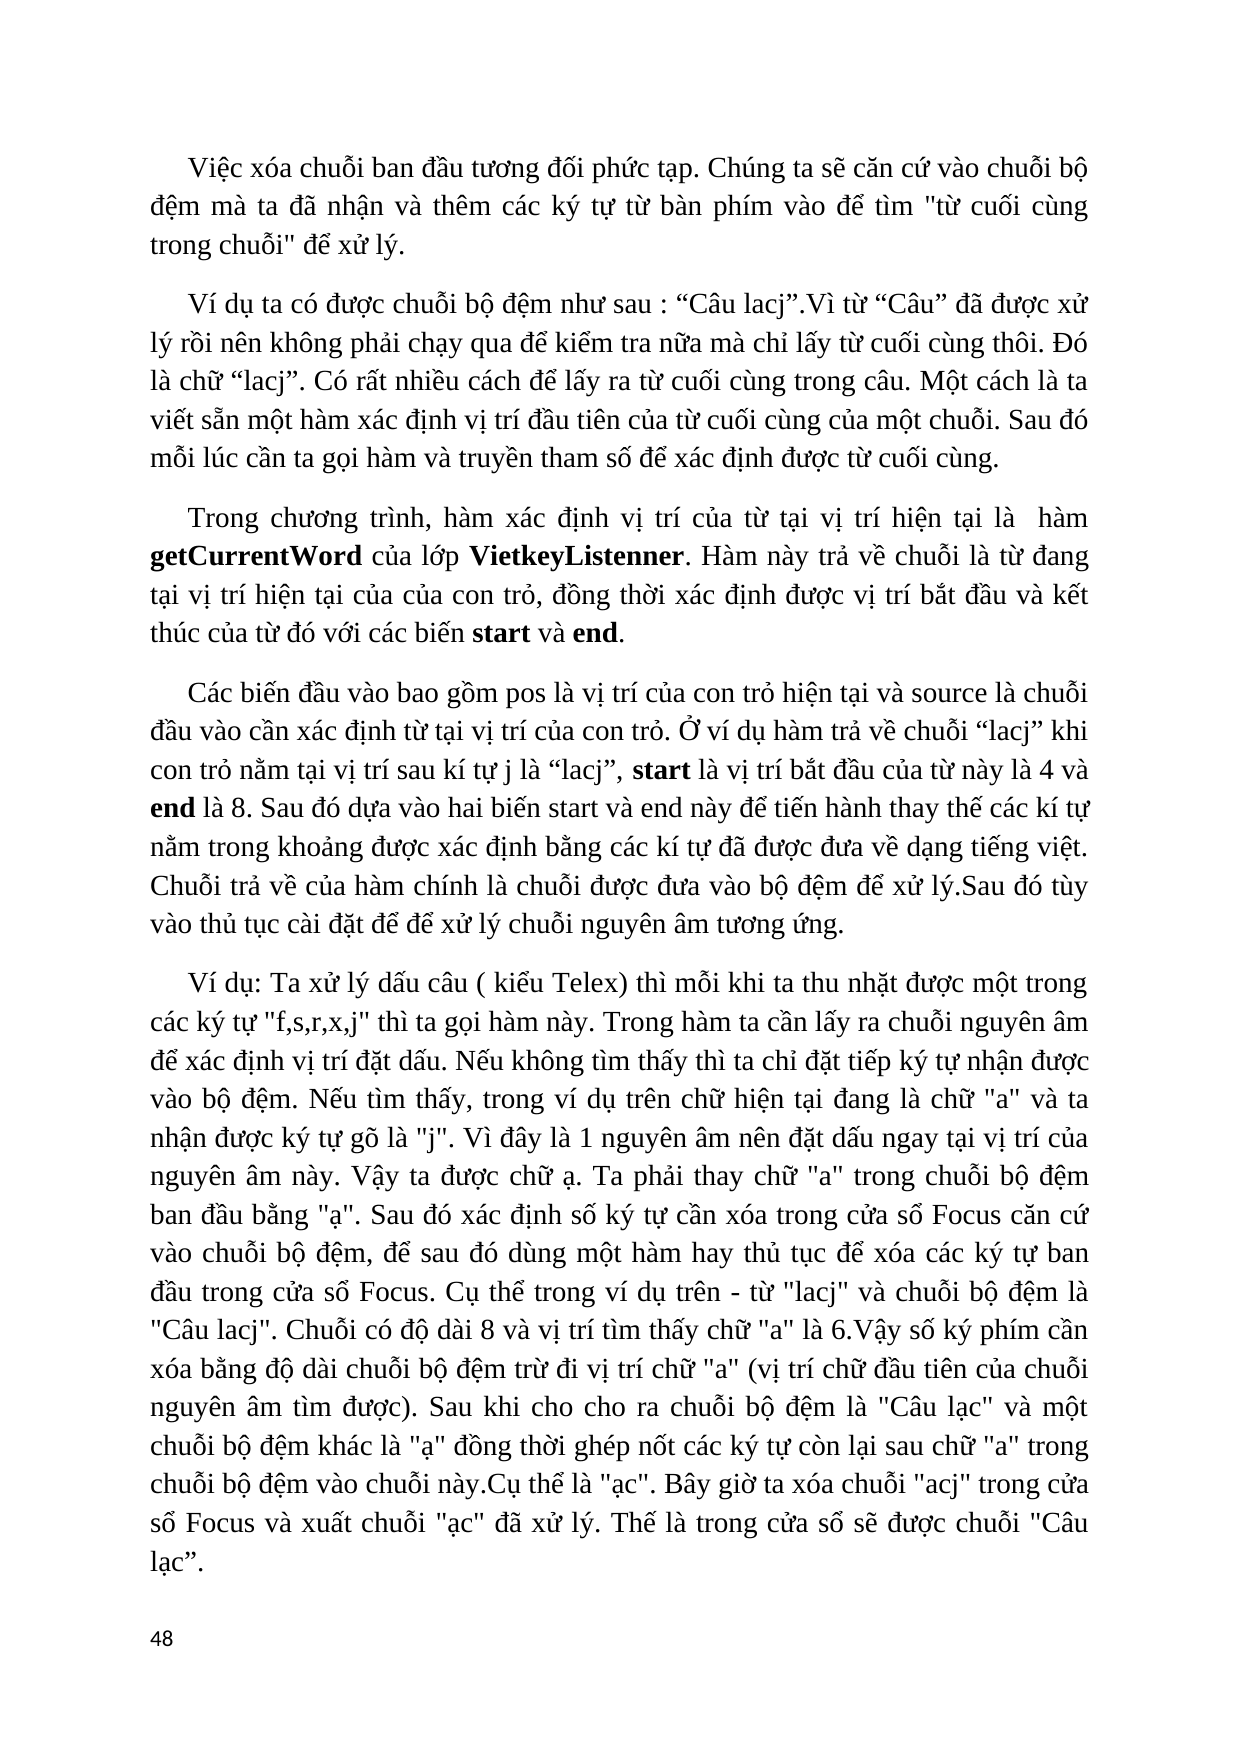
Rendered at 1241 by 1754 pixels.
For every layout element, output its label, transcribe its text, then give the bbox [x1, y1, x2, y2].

text Ví dụ: Ta xử lý dấu câu ( kiểu Telex) thì mỗi khi ta thu nhặt được một trong các ký tự "f,s,r,x,j" thì ta gọi hàm này. Trong hàm ta cần lấy ra chuỗi nguyên âm để xác định vị trí đặt dấu. Nếu không tìm thấy thì ta chỉ đặt tiếp ký tự nhận được vào bộ đệm. Nếu tìm thấy, trong ví dụ trên chữ hiện tại đang là chữ "a" và ta nhận được ký tự gõ là "j". Vì đây là 1 nguyên âm nên đặt dấu ngay tại vị trí của nguyên âm này. Vậy ta được chữ ạ. Ta phải thay chữ "a" trong chuỗi bộ đệm ban đầu bằng "ạ". Sau đó xác định số ký tự cần xóa trong cửa sổ Focus căn cứ vào chuỗi bộ đệm, để sau đó dùng một hàm hay thủ tục để xóa các ký tự ban đầu trong cửa sổ Focus. Cụ thể trong ví dụ trên - từ "lacj" và chuỗi bộ đệm là "Câu lacj". Chuỗi có độ dài 8 và vị trí tìm thấy chữ "a" là 6.Vậy số ký phím cần xóa bằng độ dài chuỗi bộ đệm trừ đi vị trí chữ "a" (vị trí chữ đầu tiên của chuỗi nguyên âm tìm được). Sau khi cho cho ra chuỗi bộ đệm là "Câu lạc" và một chuỗi bộ đệm khác là "ạ" đồng thời ghép nốt các ký tự còn lại sau chữ "a" trong chuỗi bộ đệm vào chuỗi này.Cụ thể là "ạc". Bây giờ ta xóa chuỗi "acj" trong cửa sổ Focus và xuất chuỗi "ạc" đã xử lý. Thế là trong cửa sổ sẽ được chuỗi "Câu lạc”. [150, 966, 1090, 1577]
text Các biến đầu vào bao gồm pos là vị trí của con trỏ hiện tại và source là chuỗi đầu vào cần xác định từ tại vị trí của con trỏ. Ở ví dụ hàm trả về chuỗi “lacj” khi con trỏ nằm tại vị trí sau kí tự j là “lacj”, start là vị trí bắt đầu của từ này là 4 và end là 8. Sau đó dựa vào hai biến start và end này để tiến hành thay thế các kí tự nằm trong khoảng được xác định bằng các kí tự đã được đưa về dạng tiếng việt. Chuỗi trả về của hàm chính là chuỗi được đưa vào bộ đệm để xử lý.Sau đó tùy vào thủ tục cài đặt để để xử lý chuỗi nguyên âm tương ứng. [150, 675, 1090, 940]
text Trong chương trình, hàm xác định vị trí của từ tại vị trí hiện tại là hàm getCurrentWord của lớp VietkeyListenner. Hàm này trả về chuỗi là từ đang tại vị trí hiện tại của của con trỏ, đồng thời xác định được vị trí bắt đầu và kết thúc của từ đó với các biến start và end. [150, 500, 1090, 649]
text Việc xóa chuỗi ban đầu tương đối phức tạp. Chúng ta sẽ căn cứ vào chuỗi bộ đệm mà ta đã nhận và thêm các ký tự từ bàn phím vào để tìm "từ cuối cùng trong chuỗi" để xử lý. [150, 150, 1090, 261]
text Ví dụ ta có được chuỗi bộ đệm như sau : “Câu lacj”.Vì từ “Câu” đã được xử lý rồi nên không phải chạy qua để kiểm tra nữa mà chỉ lấy từ cuối cùng thôi. Đó là chữ “lacj”. Có rất nhiều cách để lấy ra từ cuối cùng trong câu. Một cách là ta viết sẵn một hàm xác định vị trí đầu tiên của từ cuối cùng của một chuỗi. Sau đó mỗi lúc cần ta gọi hàm và truyền tham số để xác định được từ cuối cùng. [150, 286, 1090, 474]
